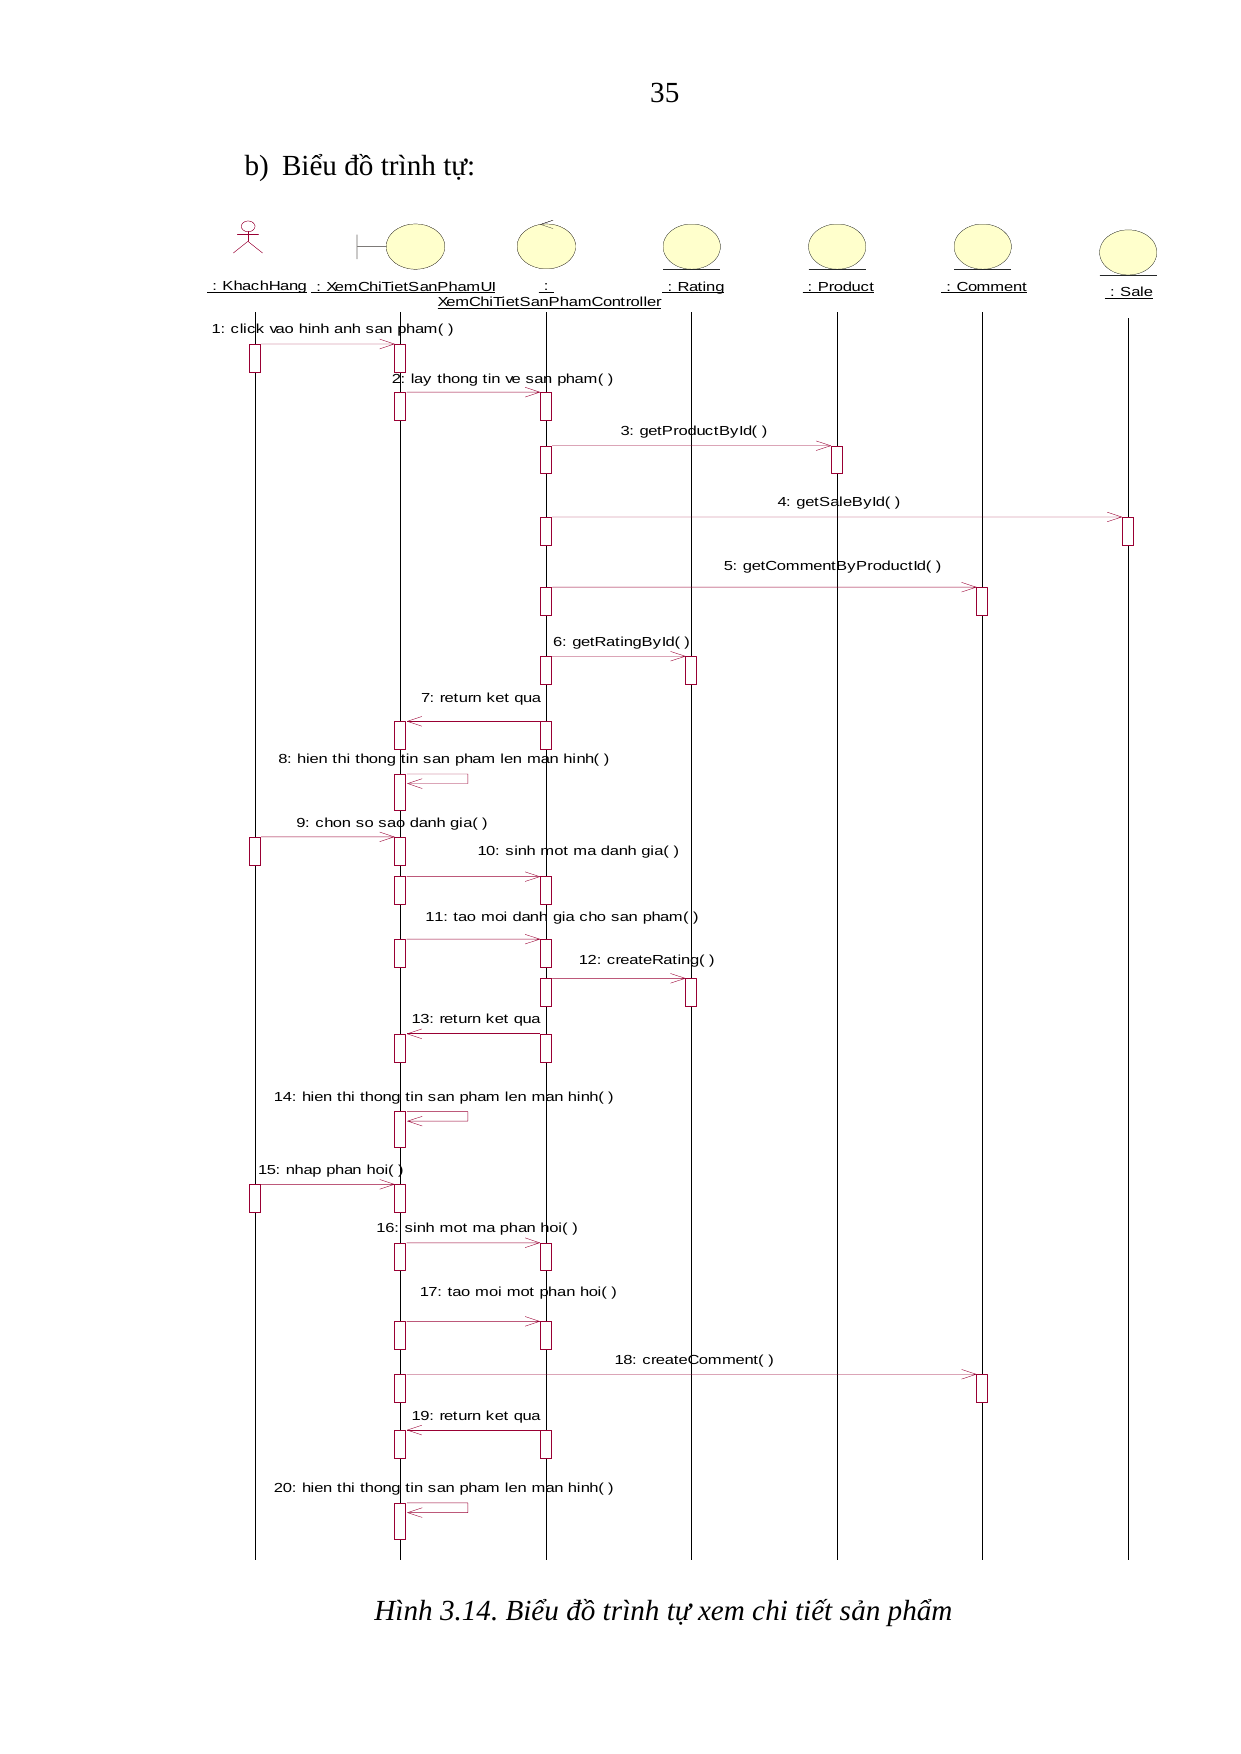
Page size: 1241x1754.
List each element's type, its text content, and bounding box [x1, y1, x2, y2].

list Biểu đồ trình tự: [244, 148, 1122, 181]
